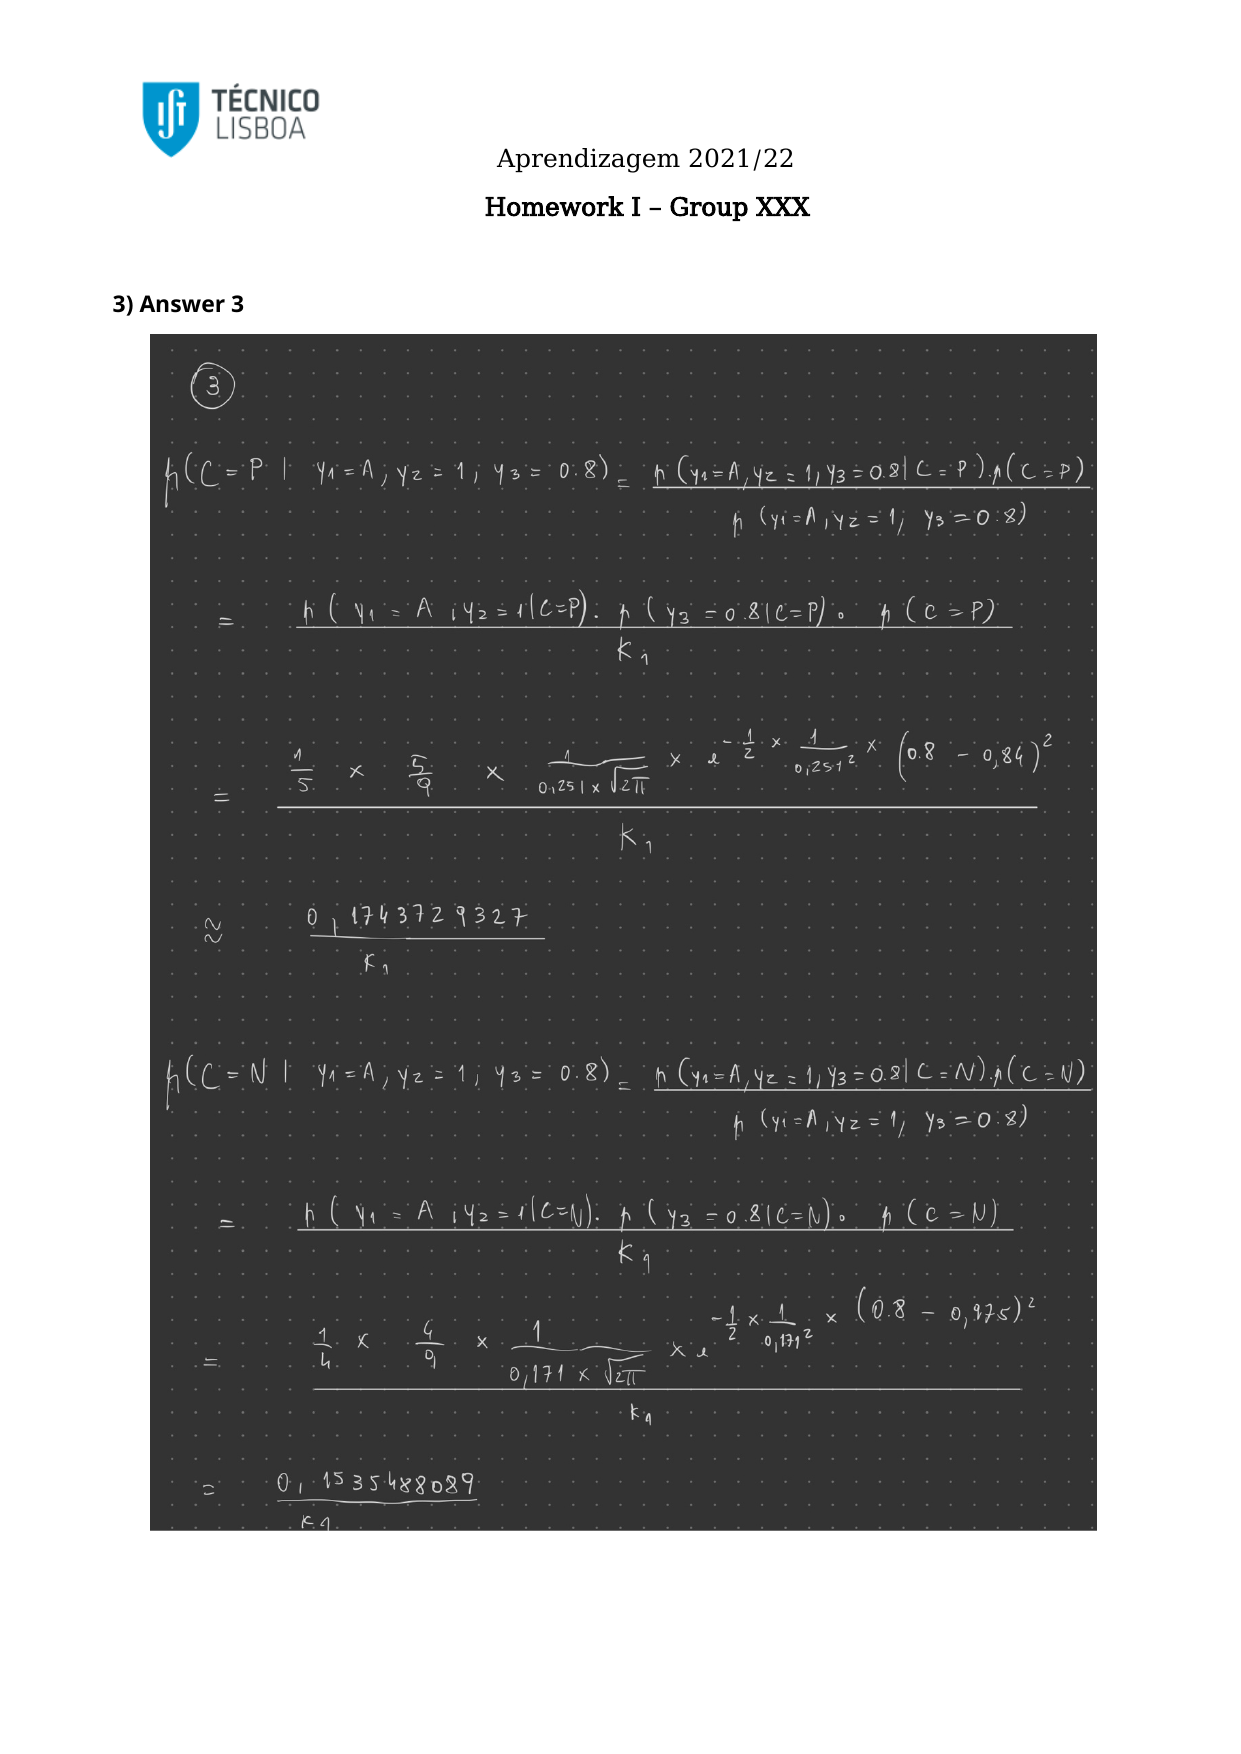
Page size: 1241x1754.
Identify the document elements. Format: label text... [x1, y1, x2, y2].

picture [131, 73, 329, 167]
picture [150, 334, 1097, 1531]
